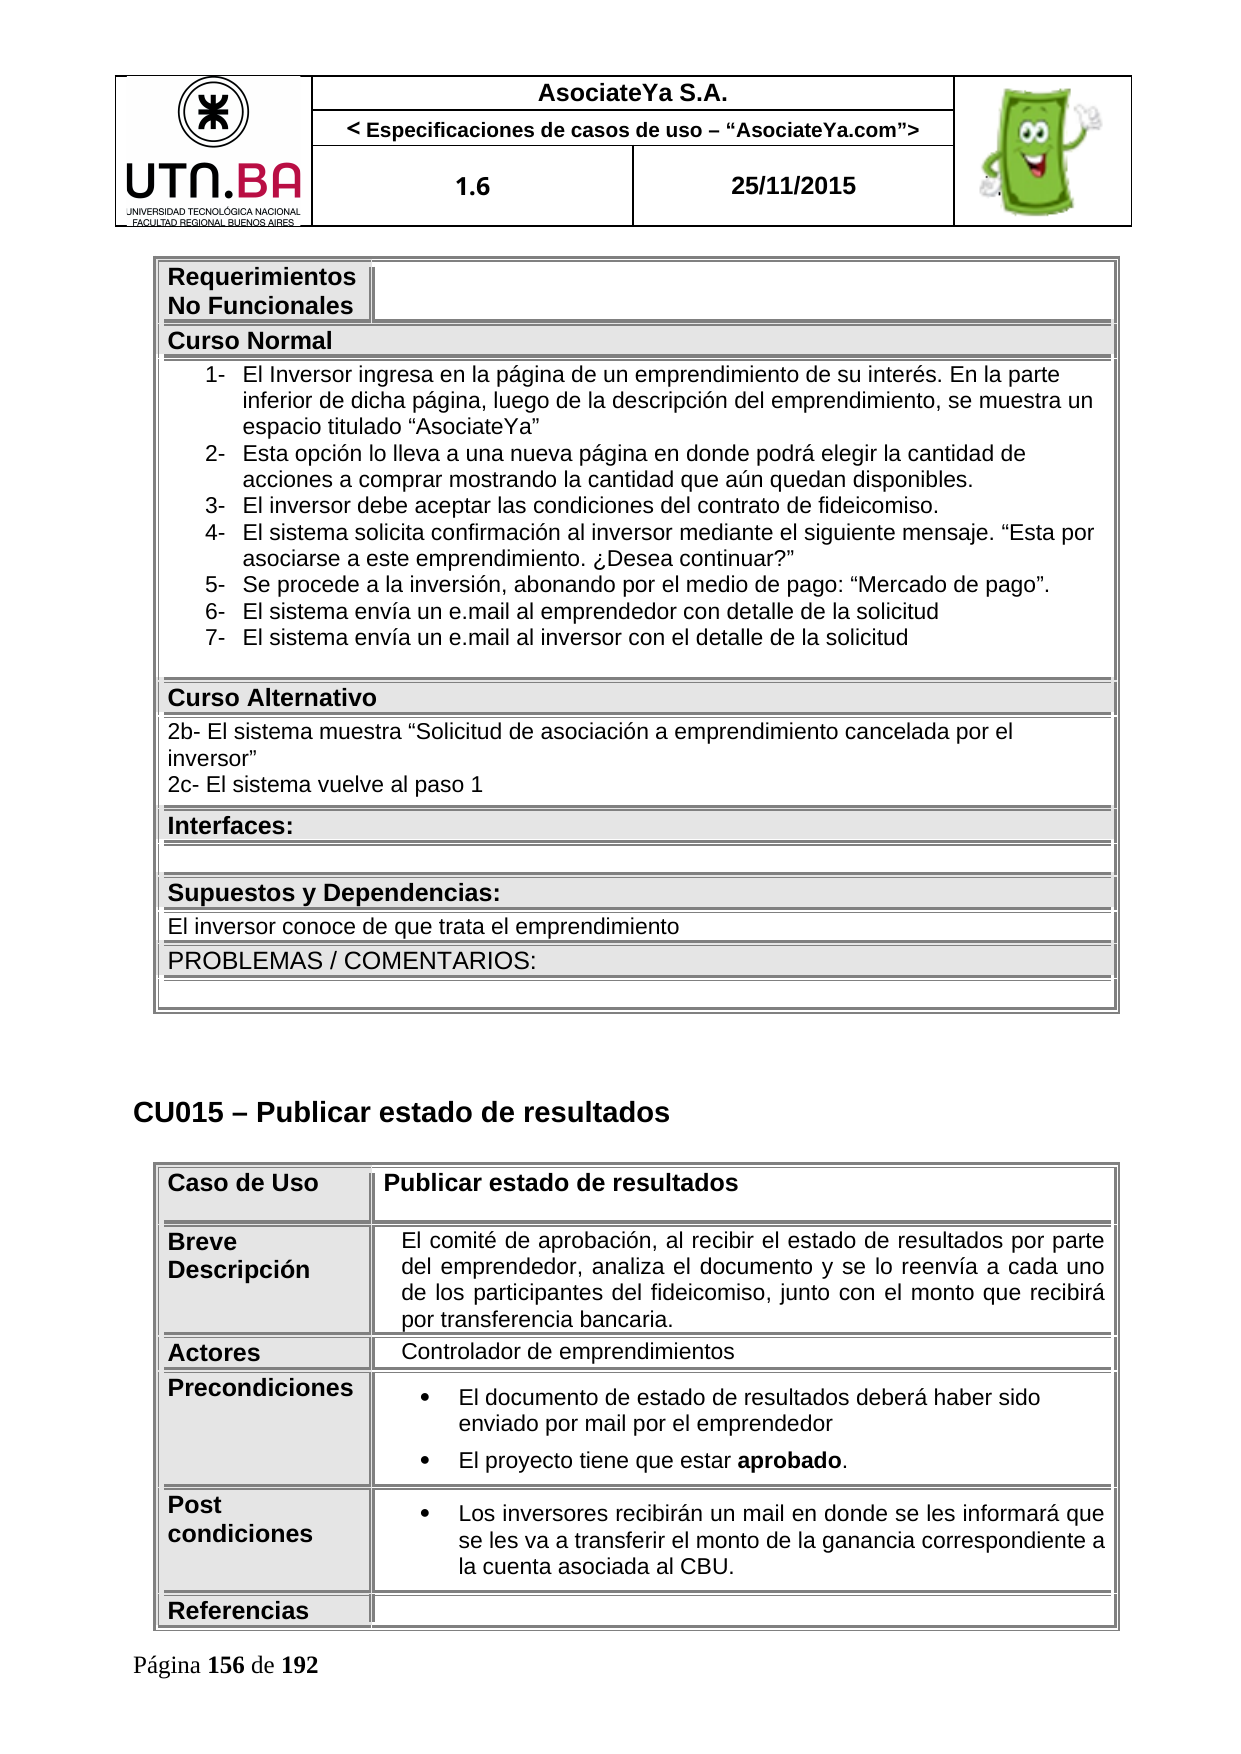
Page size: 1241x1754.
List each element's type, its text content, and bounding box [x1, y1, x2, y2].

picture [126, 76, 301, 226]
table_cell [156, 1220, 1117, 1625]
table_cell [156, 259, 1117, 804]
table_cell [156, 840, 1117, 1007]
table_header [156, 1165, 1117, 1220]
picture [967, 81, 1111, 221]
text CU015 – Publicar estado de resultados [133, 1095, 1165, 1128]
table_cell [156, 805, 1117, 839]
